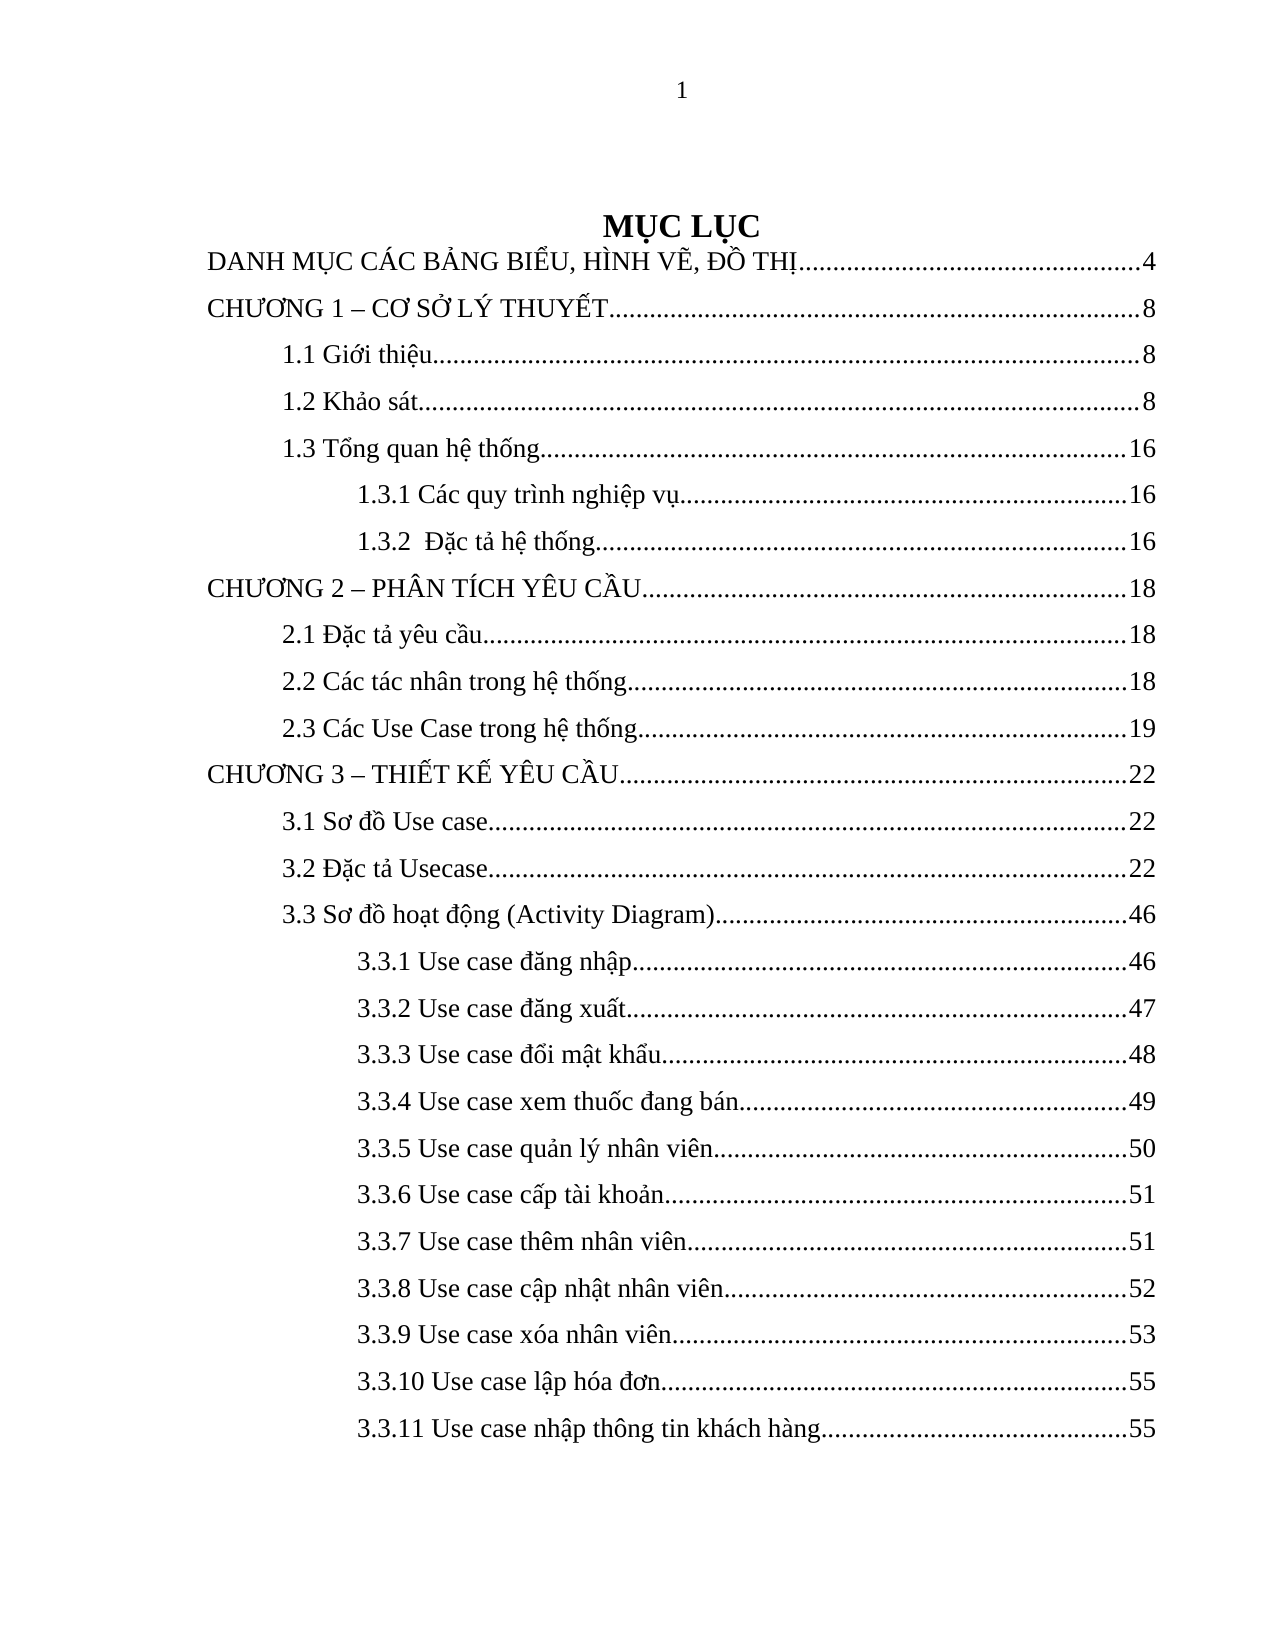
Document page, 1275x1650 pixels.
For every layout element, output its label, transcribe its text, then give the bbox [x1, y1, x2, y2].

text CHƯƠNG 1 – CƠ SỞ LÝ THUYẾT 8 [207, 292, 1157, 323]
text 1.1 Giới thiệu 8 [282, 338, 1157, 369]
text 2.1 Đặc tả yêu cầu 18 [282, 618, 1157, 649]
text 1.3.1 Các quy trình nghiệp vụ 16 [357, 478, 1157, 509]
text 3.3.1 Use case đăng nhập 46 [357, 945, 1157, 976]
text DANH MỤC CÁC BẢNG BIỂU, HÌNH VẼ, ĐỒ THỊ 4 [207, 245, 1157, 276]
text 3.3.10 Use case lập hóa đơn 55 [661, 1365, 1157, 1396]
text 3.3.10 Use case lập hóa đơn 55 [357, 1365, 534, 1396]
text 3.3 Sơ đồ hoạt động (Activity Diagram) 46 [282, 898, 1157, 929]
text 3.3.6 Use case cấp tài khoản 51 [357, 1178, 1157, 1209]
text CHƯƠNG 3 – THIẾT KẾ YÊU CẦU 22 [207, 758, 1157, 789]
text 1.3 Tổng quan hệ thống 16 [282, 432, 1157, 463]
text 3.3.7 Use case thêm nhân viên 51 [357, 1225, 1157, 1256]
text 3.3.4 Use case xem thuốc đang bán 49 [357, 1085, 1157, 1116]
text 3.3.8 Use case cập nhật nhân viên 52 [357, 1272, 1157, 1303]
text 3.3.5 Use case quản lý nhân viên 50 [357, 1132, 1157, 1163]
text 3.3.2 Use case đăng xuất 47 [357, 992, 1157, 1023]
text 1.2 Khảo sát 8 [282, 385, 1157, 416]
text 3.3.11 Use case nhập thông tin khách hàng 55 [821, 1412, 1157, 1443]
text 3.3.9 Use case xóa nhân viên 53 [357, 1318, 1157, 1349]
text 1.3.2 Đặc tả hệ thống 16 [357, 525, 1157, 556]
text 3.2 Đặc tả Usecase 22 [282, 852, 1157, 883]
text 2.3 Các Use Case trong hệ thống 19 [282, 712, 1157, 743]
text CHƯƠNG 2 – PHÂN TÍCH YÊU CẦU 18 [207, 572, 1157, 603]
text MỤC LỤC [207, 207, 1157, 245]
text 2.2 Các tác nhân trong hệ thống 18 [282, 665, 1157, 696]
text 3.3.3 Use case đổi mật khẩu 48 [357, 1038, 1157, 1069]
text 3.1 Sơ đồ Use case 22 [282, 805, 1157, 836]
